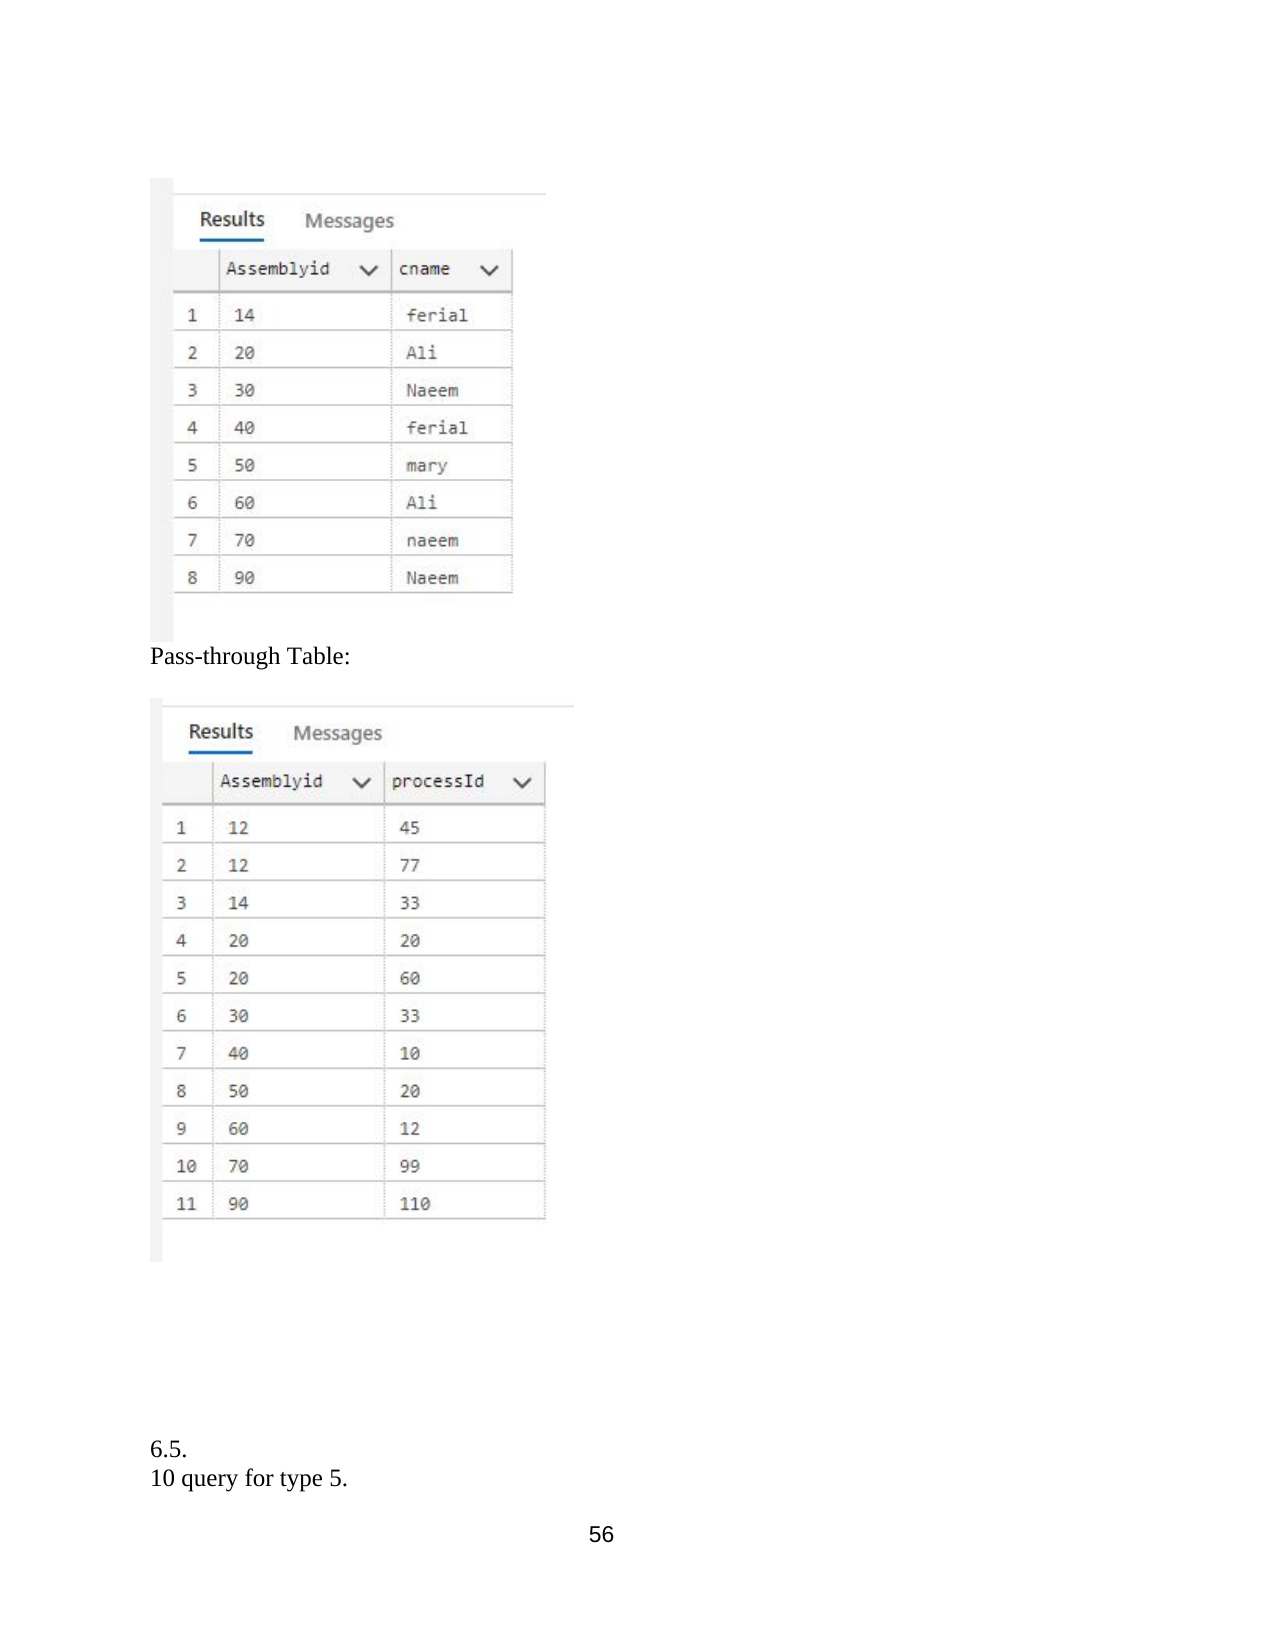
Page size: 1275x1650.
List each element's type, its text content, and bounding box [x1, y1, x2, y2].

picture [150, 698, 574, 1262]
text 10 query for type 5. [150, 1463, 1125, 1491]
text Pass-through Table: [150, 641, 1125, 670]
picture [150, 178, 546, 642]
text 6.5. [150, 1434, 1125, 1463]
